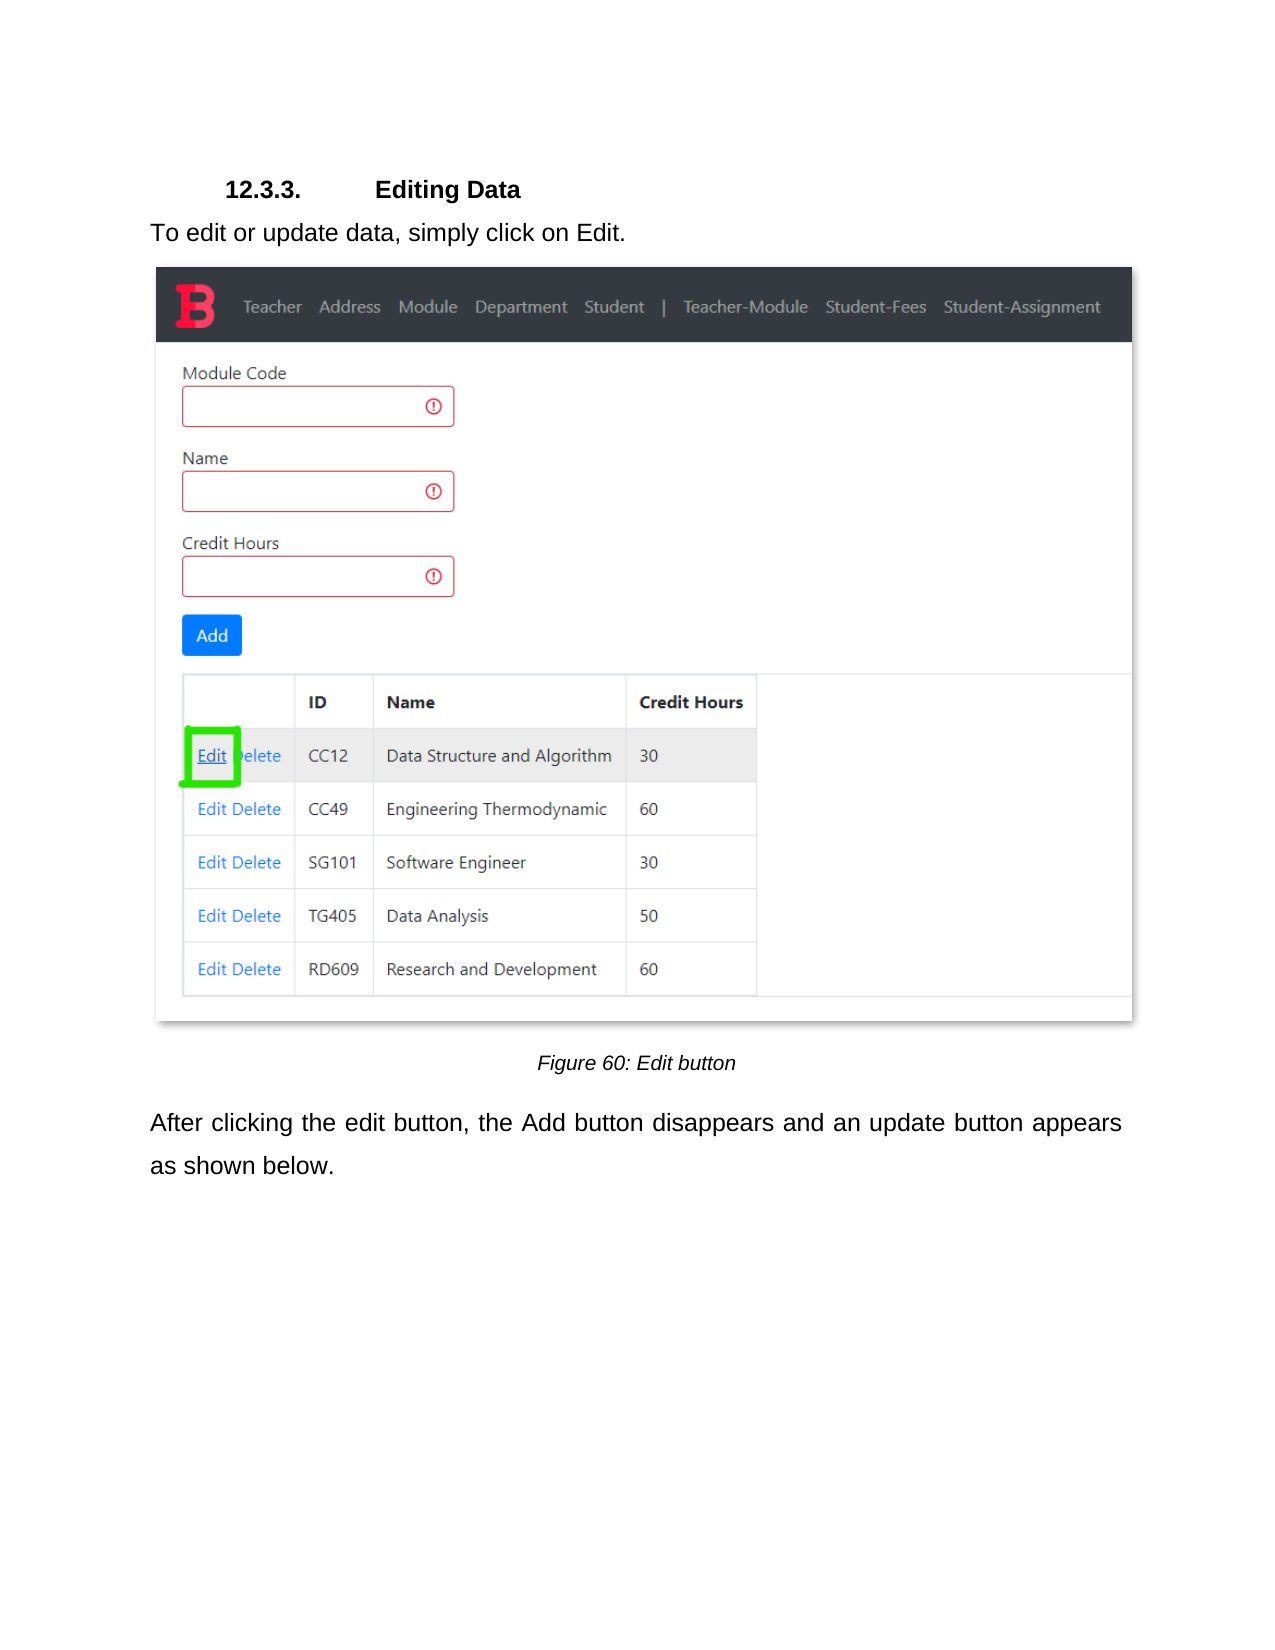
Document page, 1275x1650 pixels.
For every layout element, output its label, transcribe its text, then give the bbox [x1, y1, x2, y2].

picture [156, 267, 1132, 1021]
text To edit or update data, simply click on Edit. [150, 218, 1125, 247]
text After clicking the edit button, the Add button disappears and an update button appears as shown below. [150, 1107, 1125, 1179]
subtitle Editing Data [225, 175, 1125, 204]
text Figure 60: Edit button [150, 1051, 1125, 1075]
